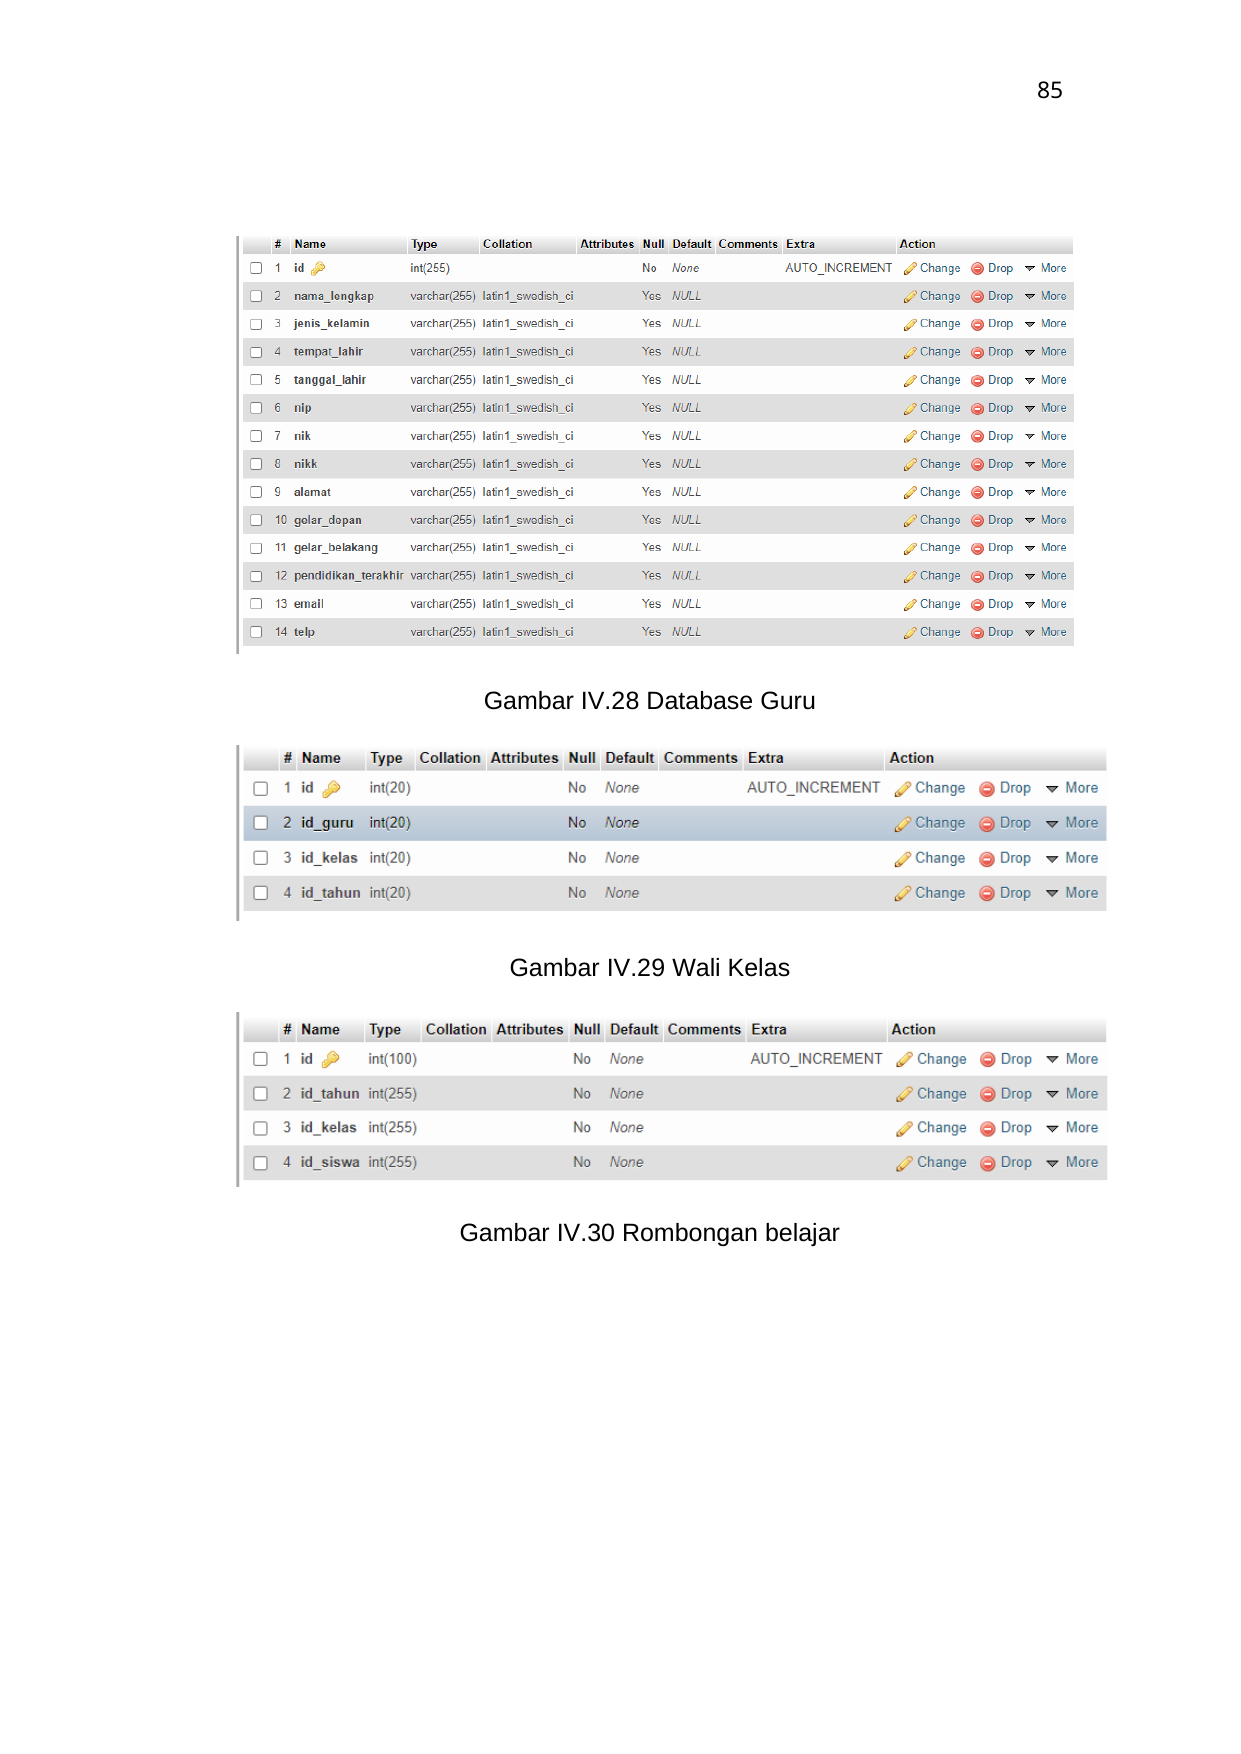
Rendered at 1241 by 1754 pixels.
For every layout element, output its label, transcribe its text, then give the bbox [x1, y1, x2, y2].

text Gambar IV.29 Wali Kelas [236, 953, 1063, 982]
text Gambar IV.28 Database Guru [236, 686, 1063, 714]
picture [236, 745, 1116, 921]
picture [236, 1012, 1112, 1187]
text Gambar IV.30 Rombongan belajar [236, 1218, 1063, 1247]
picture [236, 236, 1087, 654]
